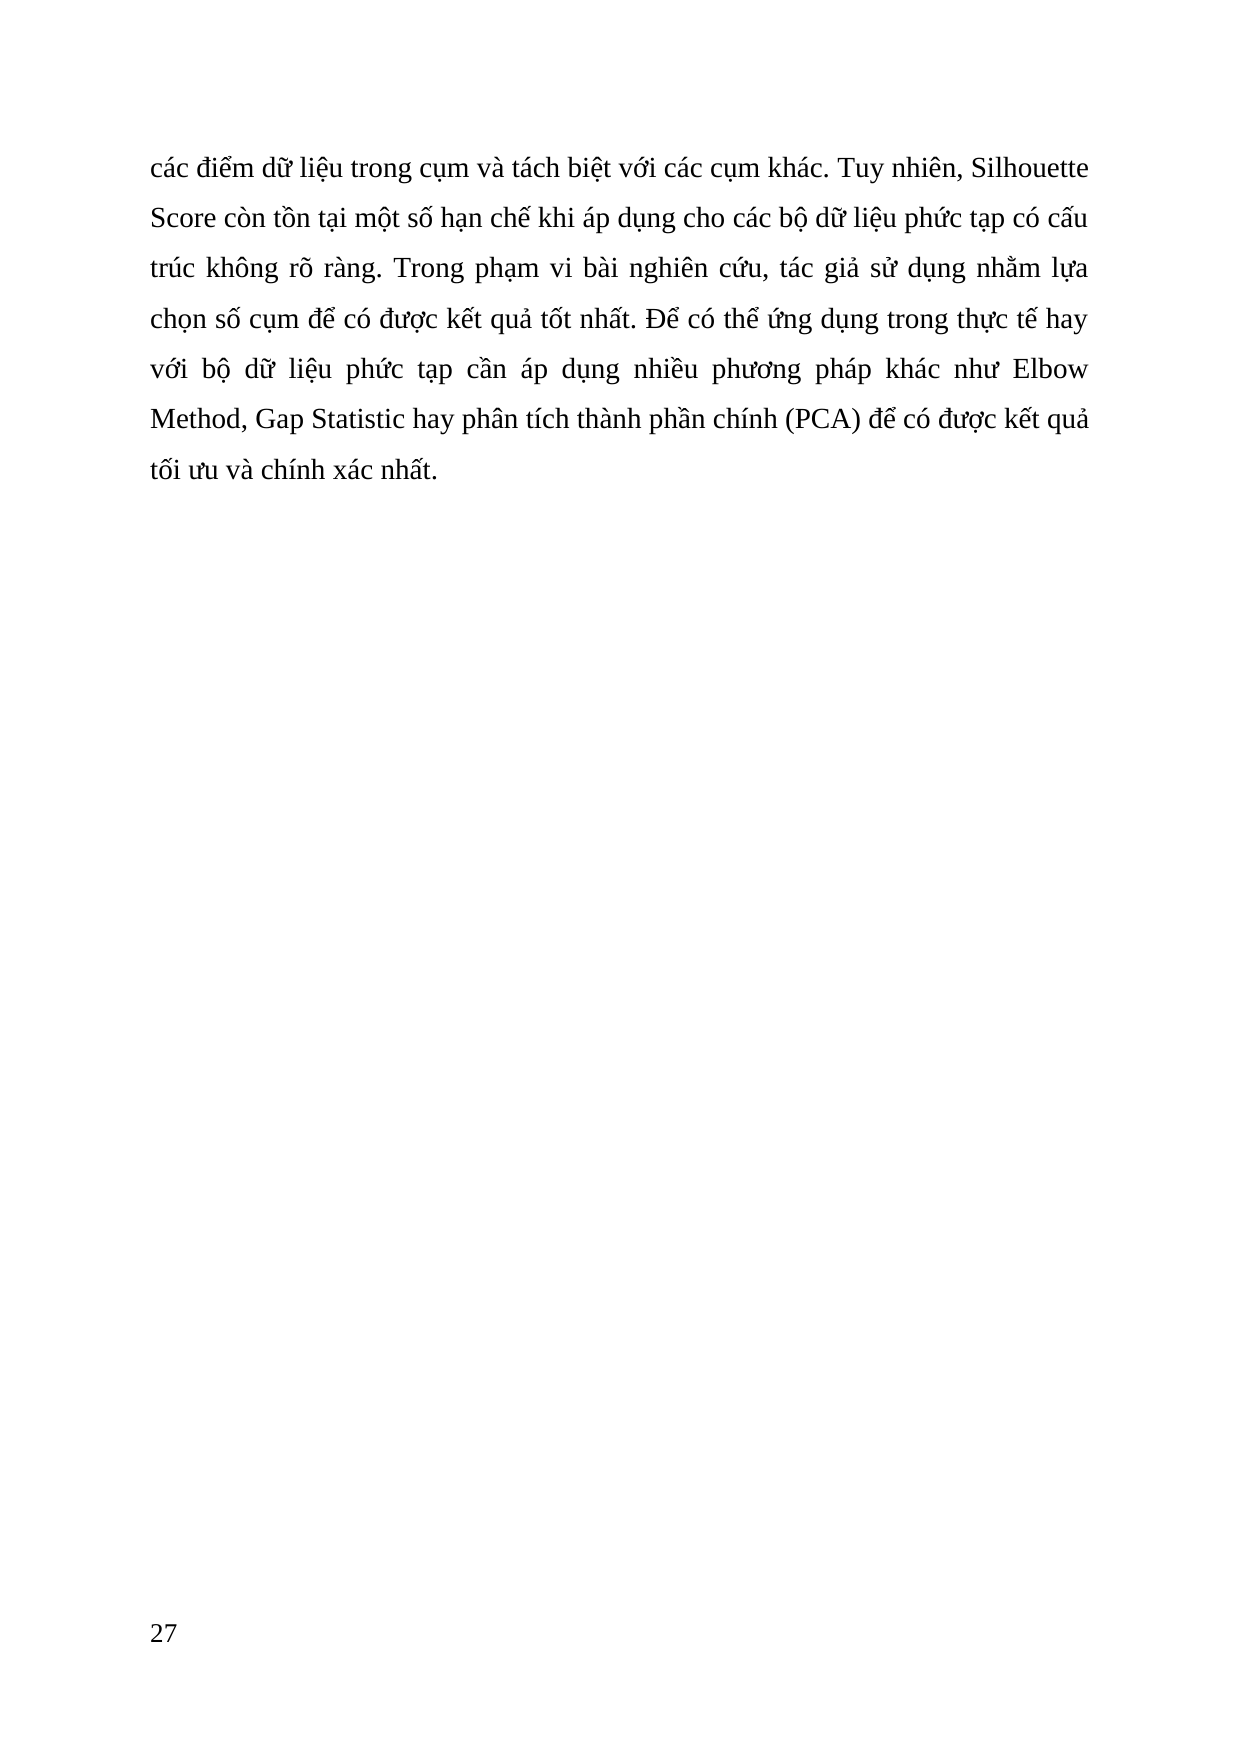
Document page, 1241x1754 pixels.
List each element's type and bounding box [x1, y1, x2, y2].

text [150, 150, 1090, 485]
